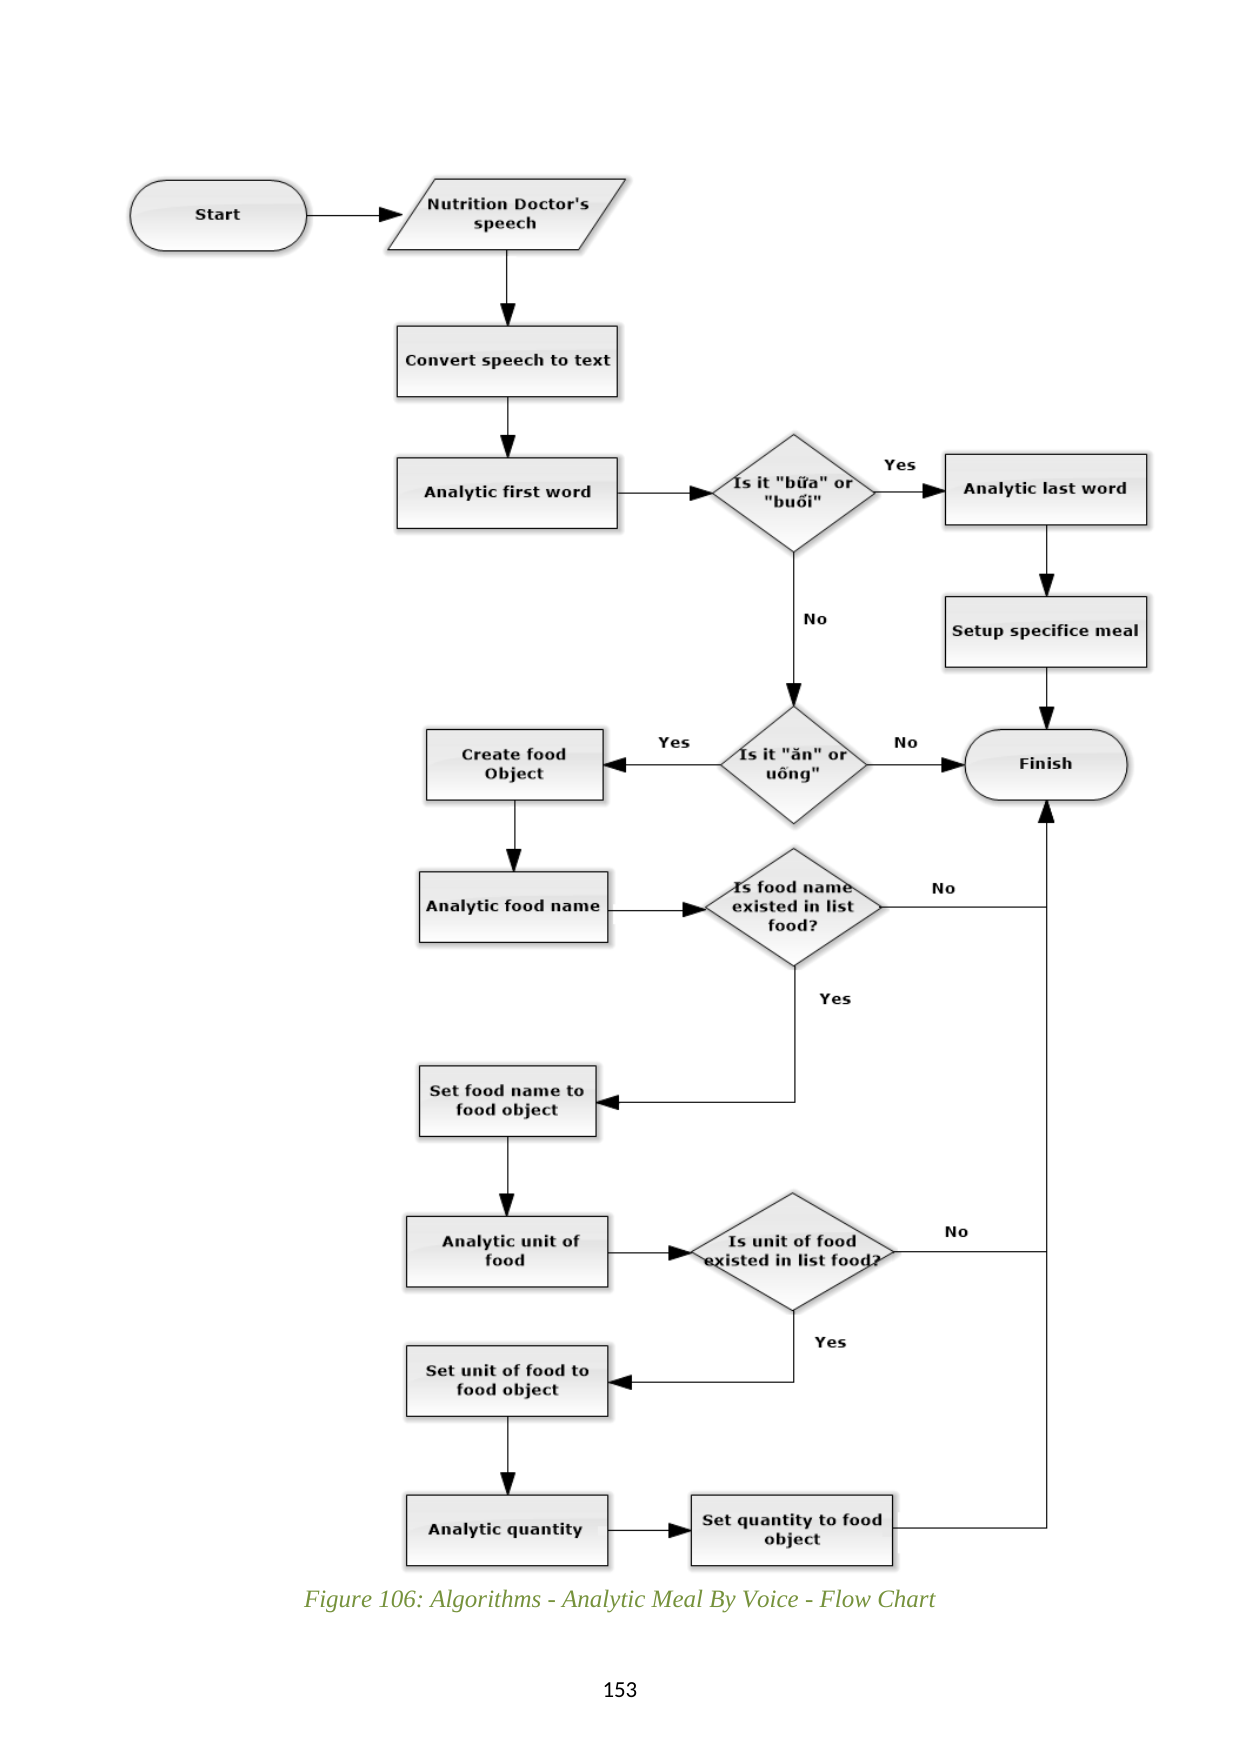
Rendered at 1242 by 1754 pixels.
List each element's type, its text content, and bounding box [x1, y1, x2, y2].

text Figure 106: Algorithms - Analytic Meal By Voice - Flow Chart [94, 1584, 1146, 1613]
picture [112, 162, 1165, 1584]
